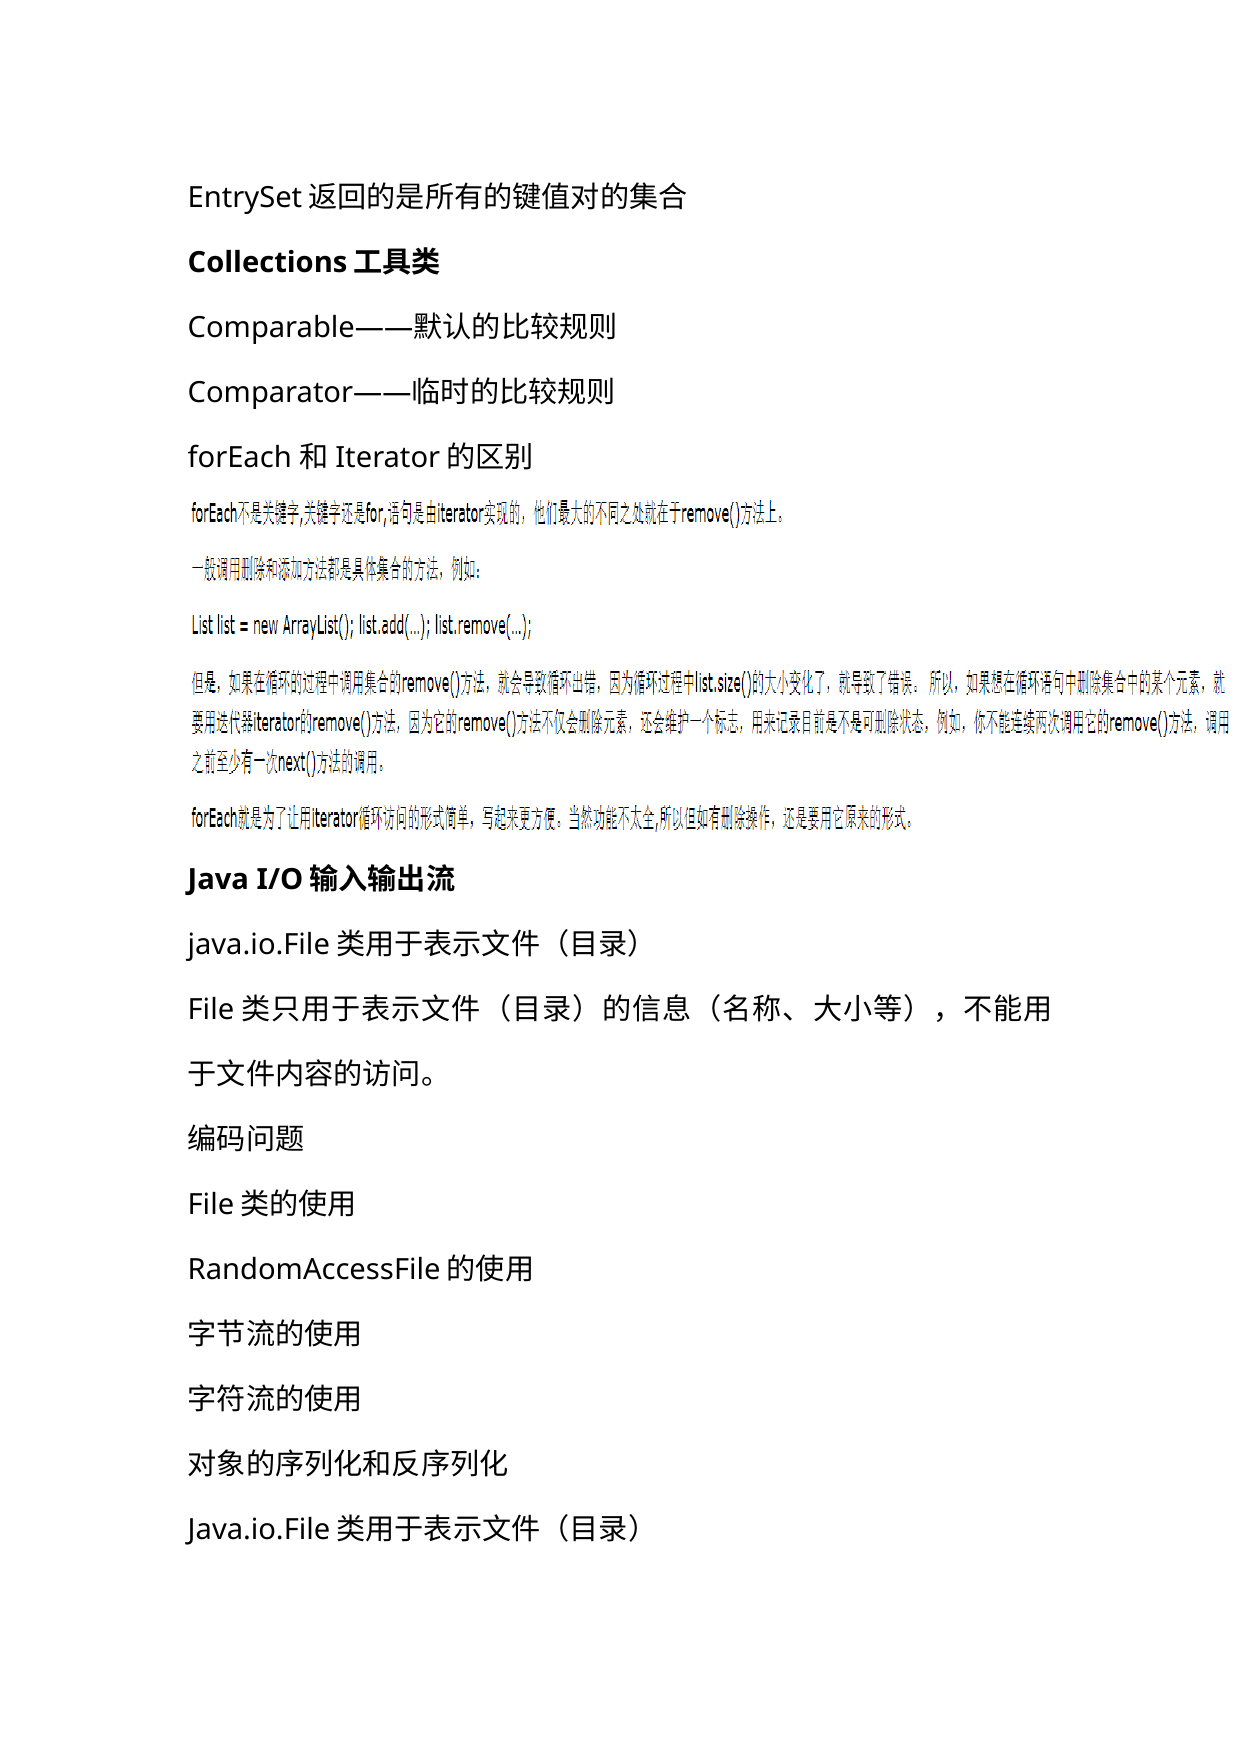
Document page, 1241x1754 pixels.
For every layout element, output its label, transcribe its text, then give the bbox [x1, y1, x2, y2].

list 对象的序列化和反序列化 [187, 1429, 1053, 1494]
list EntrySet返回的是所有的键值对的集合 [187, 162, 1053, 227]
list RandomAccessFile的使用 [187, 1234, 1053, 1299]
list java.io.File类用于表示文件（目录） [187, 909, 1053, 974]
list Comparable——默认的比较规则 [187, 292, 1053, 357]
list File类只用于表示文件（目录）的信息（名称、大小等），不能用于文件内容的访问。 [187, 974, 1053, 1104]
list Java I/O输入输出流 [187, 844, 1053, 909]
list Comparator——临时的比较规则 [187, 357, 1053, 422]
list File类的使用 [187, 1169, 1053, 1234]
picture [187, 487, 1235, 838]
list forEach 和 Iterator的区别 [187, 422, 1053, 487]
list 字符流的使用 [187, 1364, 1053, 1429]
list 编码问题 [187, 1104, 1053, 1169]
list Java.io.File类用于表示文件（目录） [187, 1494, 1053, 1559]
list 字节流的使用 [187, 1299, 1053, 1364]
list Collections工具类 [187, 227, 1053, 292]
